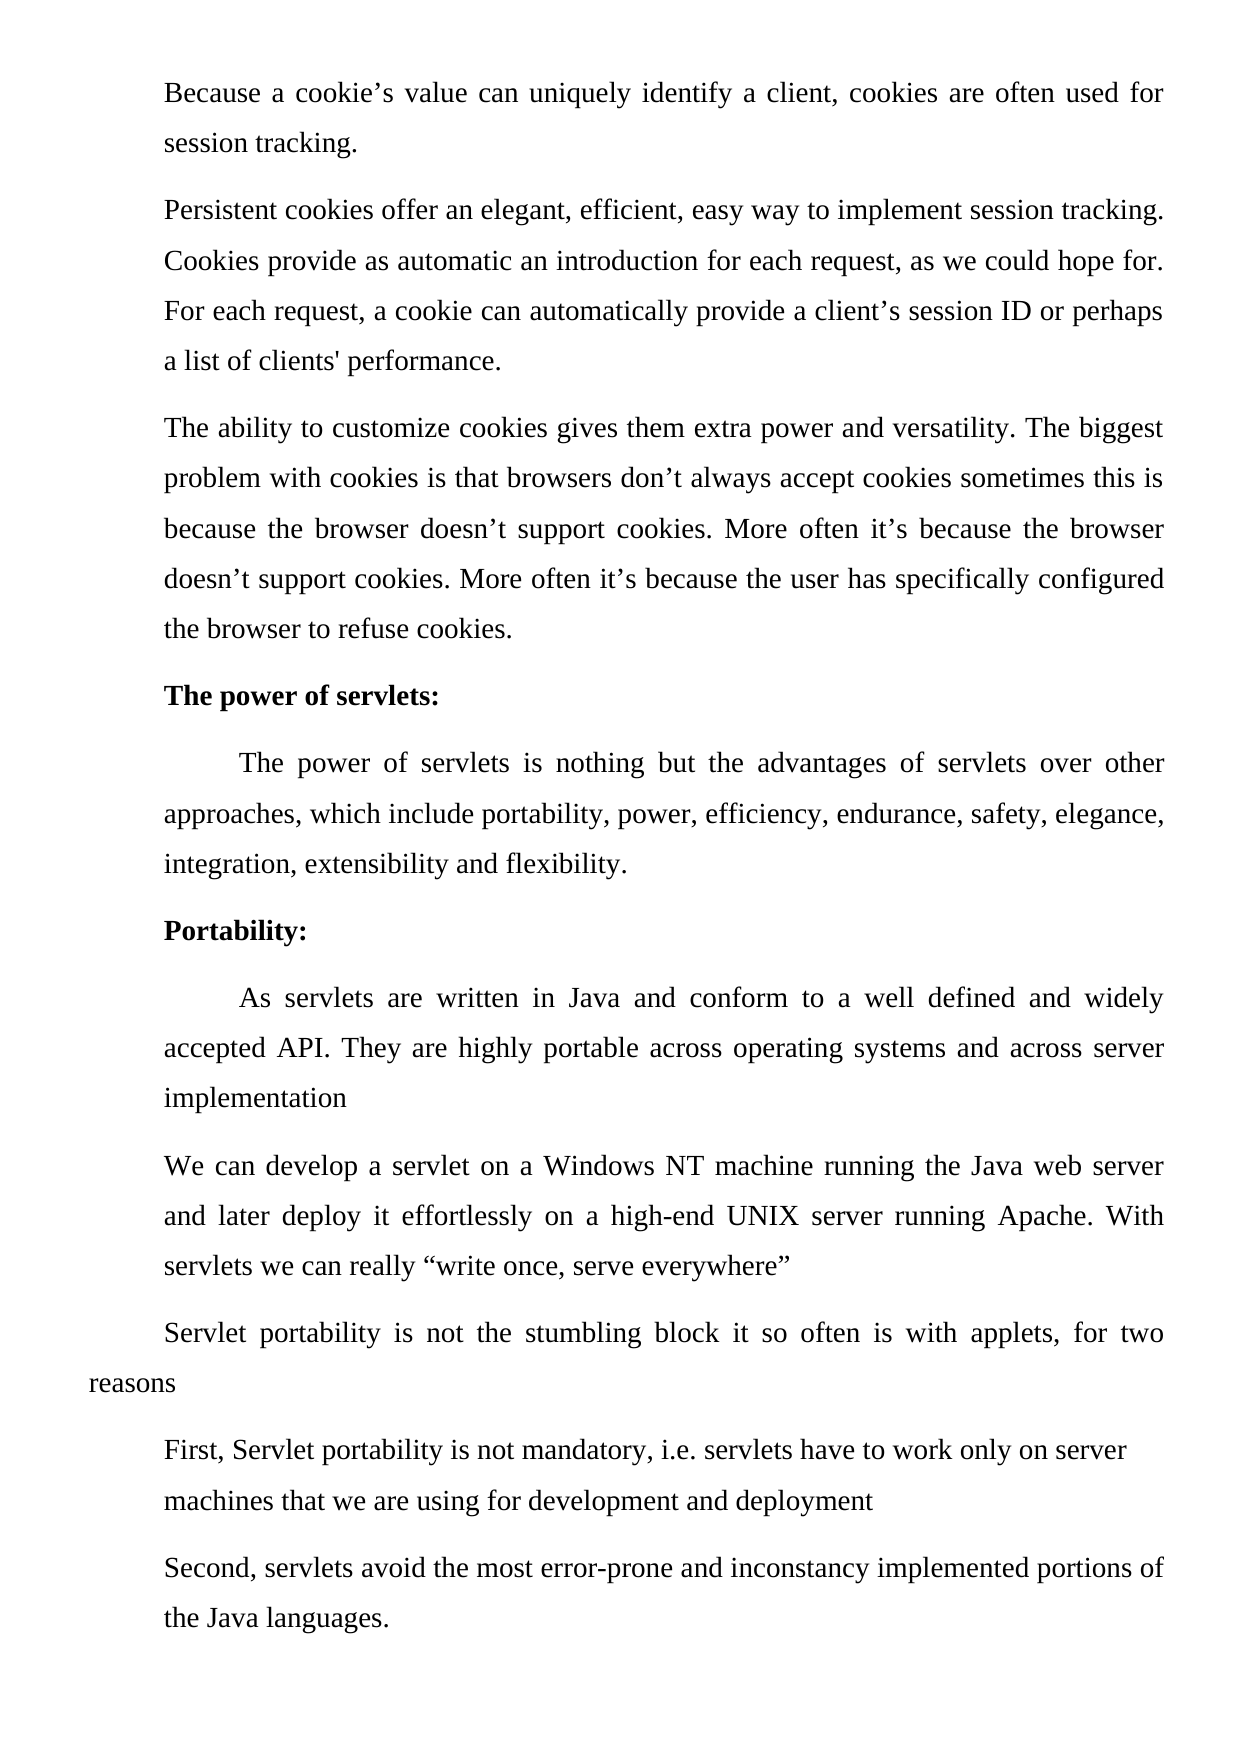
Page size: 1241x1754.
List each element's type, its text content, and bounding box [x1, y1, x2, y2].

text Persistent cookies offer an elegant, efficient, easy way to implement session tracking. Cookies provide as automatic an introduction for each request, as we could hope for. For each request, a cookie can automatically provide a client’s session ID or perhaps a list of clients' performance. [164, 192, 1165, 377]
text The power of servlets is nothing but the advantages of servlets over other approaches, which include portability, power, efficiency, endurance, safety, elegance, integration, extensibility and flexibility. [164, 745, 1165, 879]
text First, Servlet portability is not mandatory, i.e. servlets have to work only on server machines that we are using for development and deployment [164, 1432, 1165, 1516]
text Second, servlets avoid the most error-prone and inconstancy implemented portions of the Java languages. [164, 1550, 1165, 1634]
text Portability: [89, 913, 1165, 947]
text The power of servlets: [89, 678, 1165, 712]
text Servlet portability is not the stumbling block it so often is with applets, for two reasons [89, 1315, 1165, 1399]
text As servlets are written in Java and conform to a well defined and widely accepted API. They are highly portable across operating systems and across server implementation [164, 980, 1165, 1114]
text The ability to customize cookies gives them extra power and versatility. The biggest problem with cookies is that browsers don’t always accept cookies sometimes this is because the browser doesn’t support cookies. More often it’s because the browser doesn’t support cookies. More often it’s because the user has specifically configured the browser to refuse cookies. [164, 410, 1165, 645]
text Because a cookie’s value can uniquely identify a client, cookies are often used for session tracking. [164, 75, 1165, 159]
text We can develop a servlet on a Windows NT machine running the Java web server and later deploy it effortlessly on a high-end UNIX server running Apache. With servlets we can really “write once, serve everywhere” [164, 1148, 1165, 1282]
